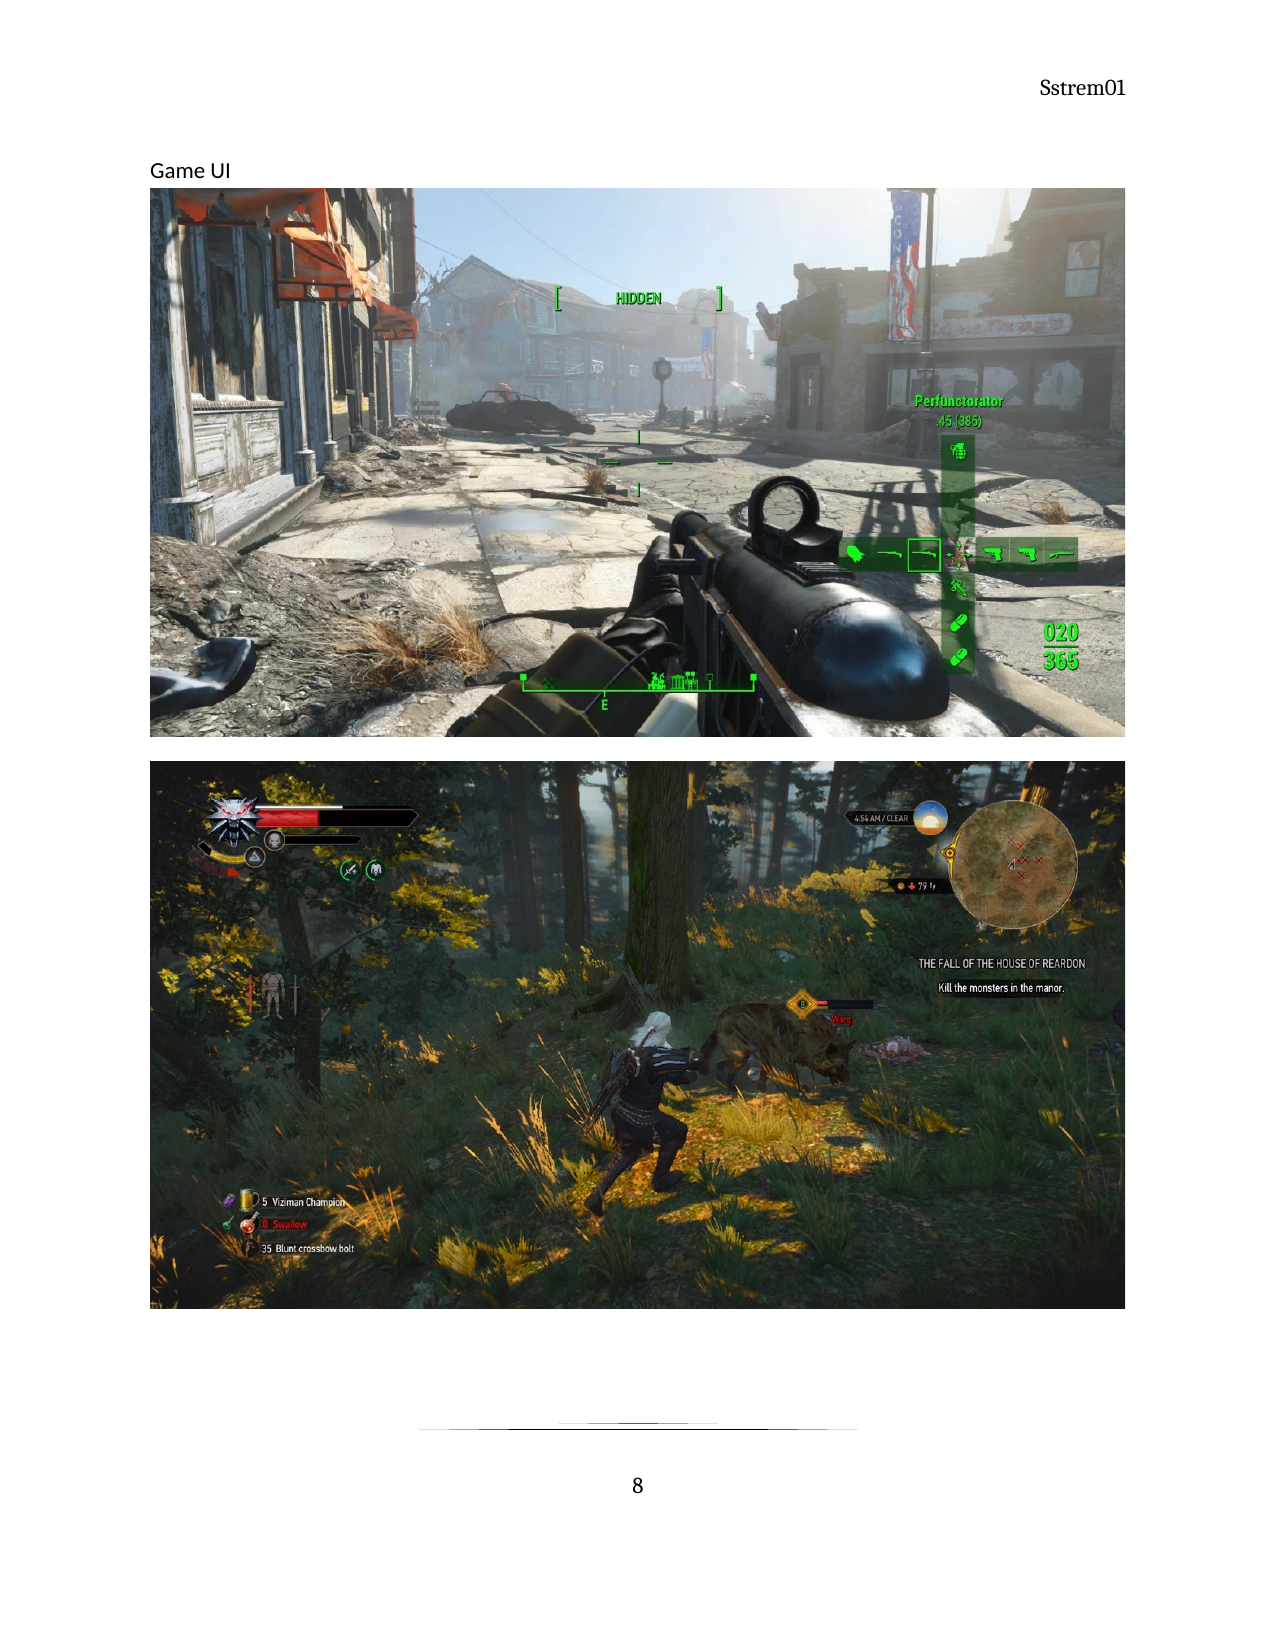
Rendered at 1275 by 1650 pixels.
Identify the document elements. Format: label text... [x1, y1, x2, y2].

picture [150, 761, 1125, 1309]
picture [150, 188, 1125, 737]
text Game UI [150, 156, 1125, 188]
